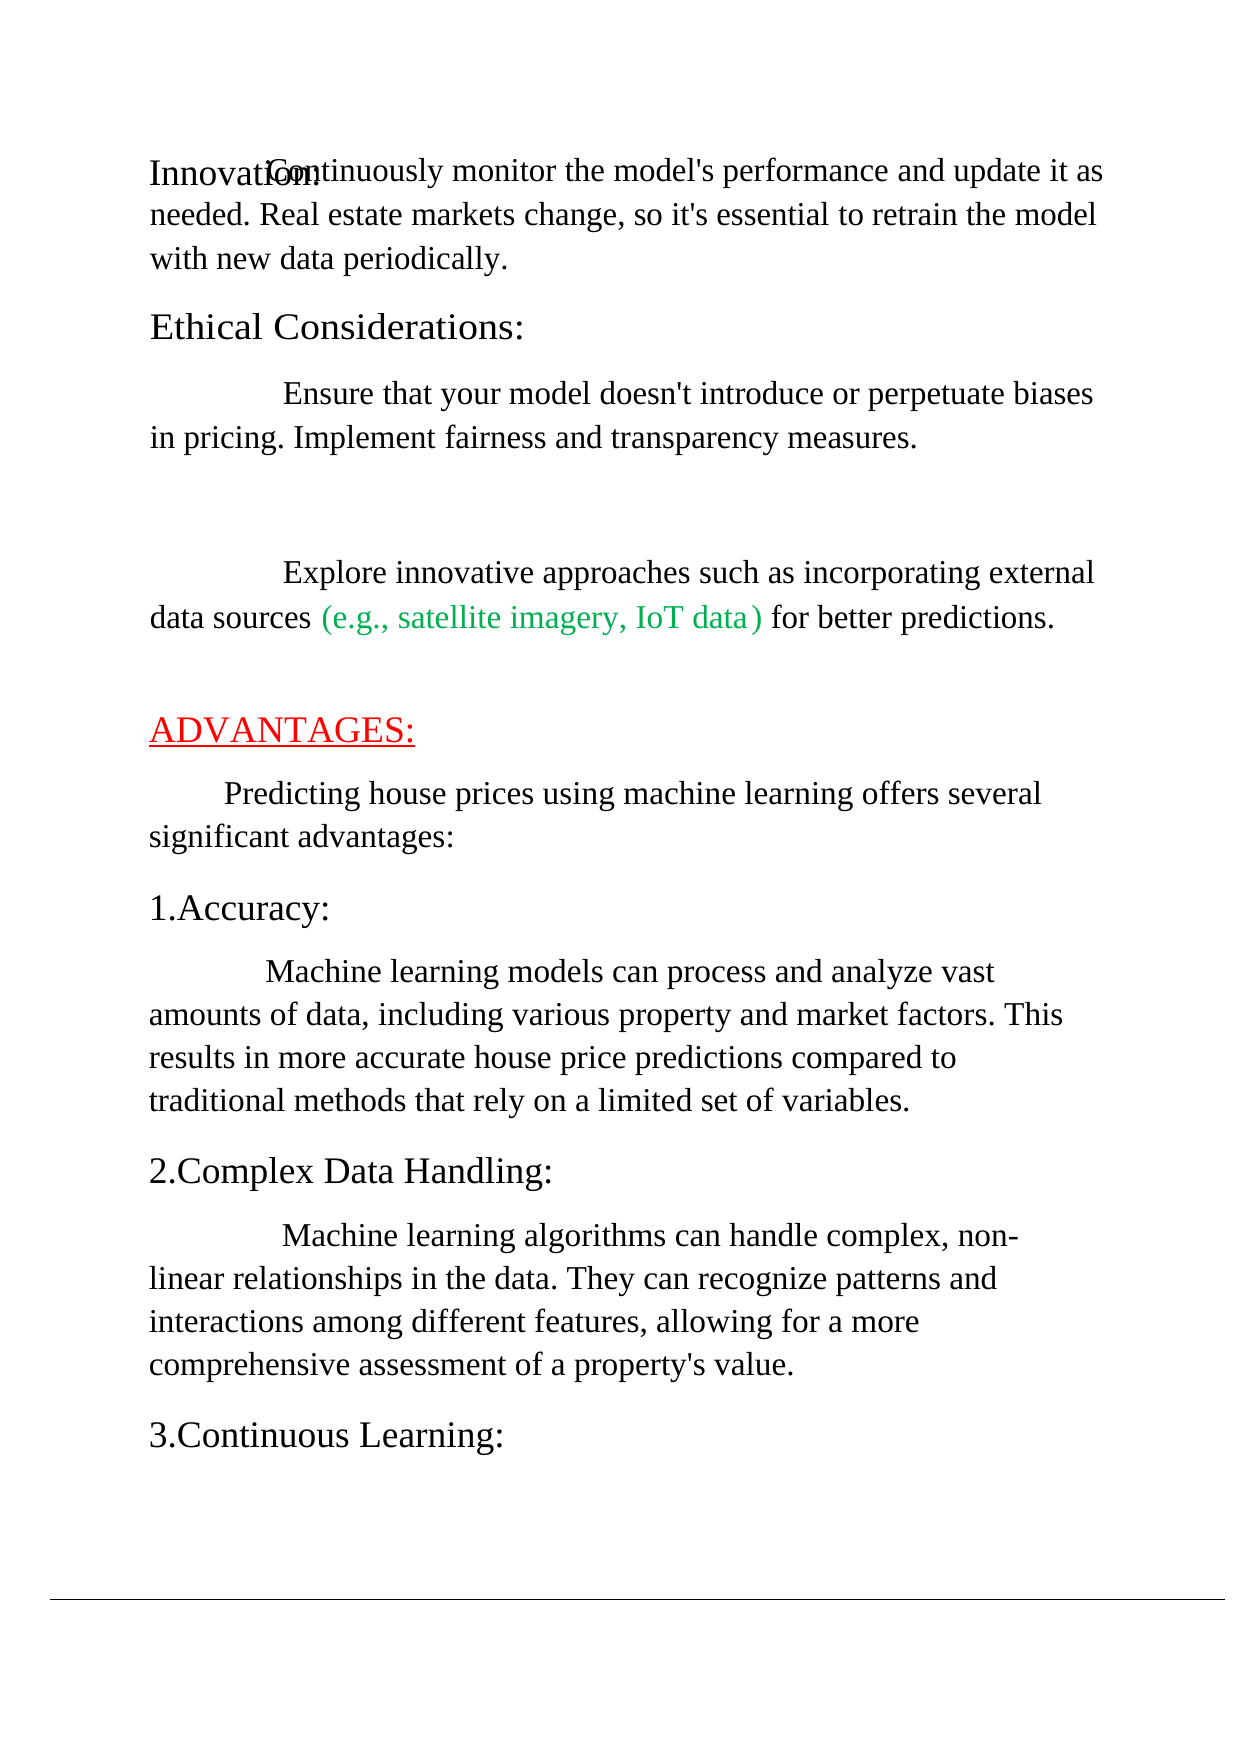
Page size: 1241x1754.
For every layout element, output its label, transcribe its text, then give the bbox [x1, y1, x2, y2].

text Innovation: [148, 150, 1090, 685]
text Machine learning models can process and analyze vast amounts of data, including various property and market factors. This results in more accurate house price predictions compared to traditional methods that rely on a limited set of variables. [148, 951, 1083, 1118]
text ADVANTAGES: [148, 708, 1090, 751]
text 1.Accuracy: [148, 885, 1090, 928]
text 3.Continuous Learning: [148, 1412, 1090, 1455]
text Machine learning algorithms can handle complex, non-linear relationships in the data. They can recognize patterns and interactions among different features, allowing for a more comprehensive assessment of a property's value. [148, 1215, 1083, 1382]
text 2.Complex Data Handling: [148, 1148, 1090, 1192]
text Predicting house prices using machine learning offers several significant advantages: [148, 774, 1083, 855]
